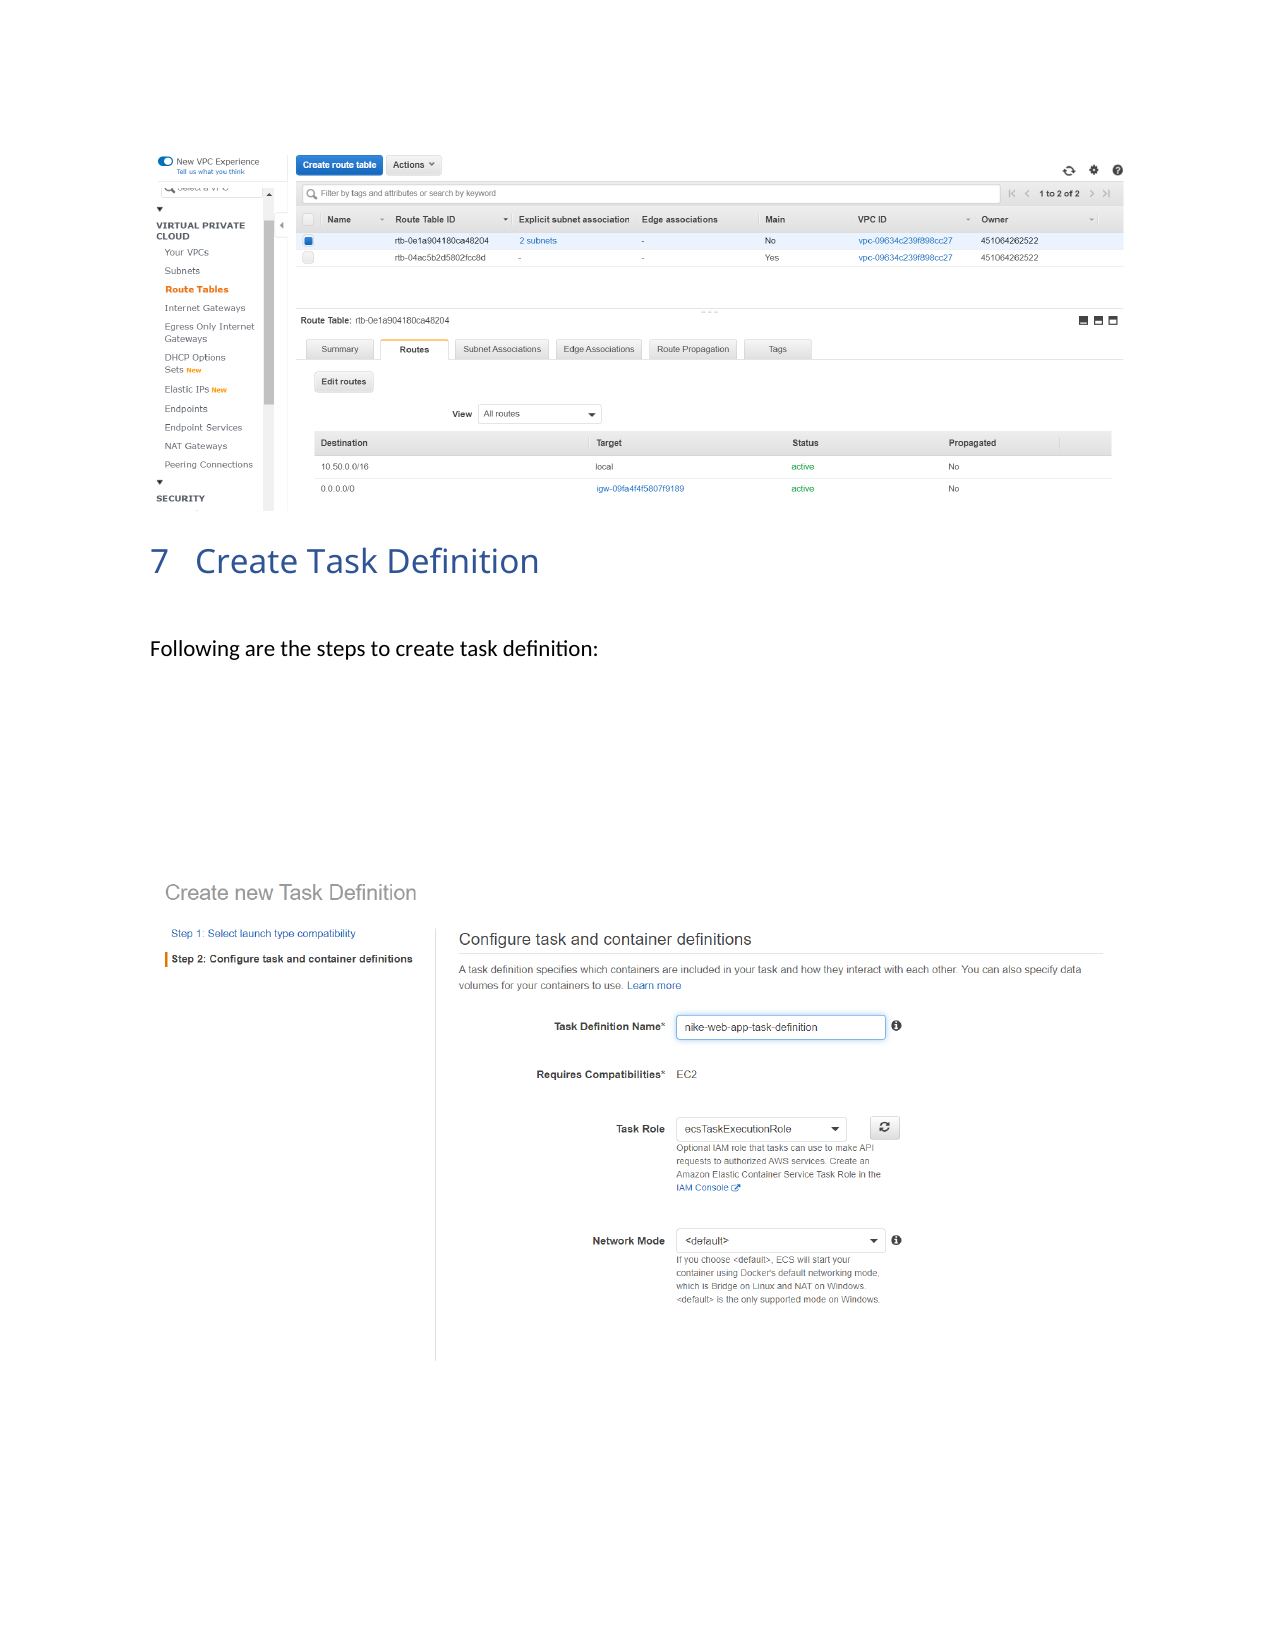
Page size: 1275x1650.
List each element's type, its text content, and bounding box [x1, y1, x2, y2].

picture [150, 150, 1125, 511]
subtitle Create Task Definition [150, 538, 1125, 583]
text Following are the steps to create task definition: [150, 634, 1125, 662]
picture [150, 868, 1125, 1361]
